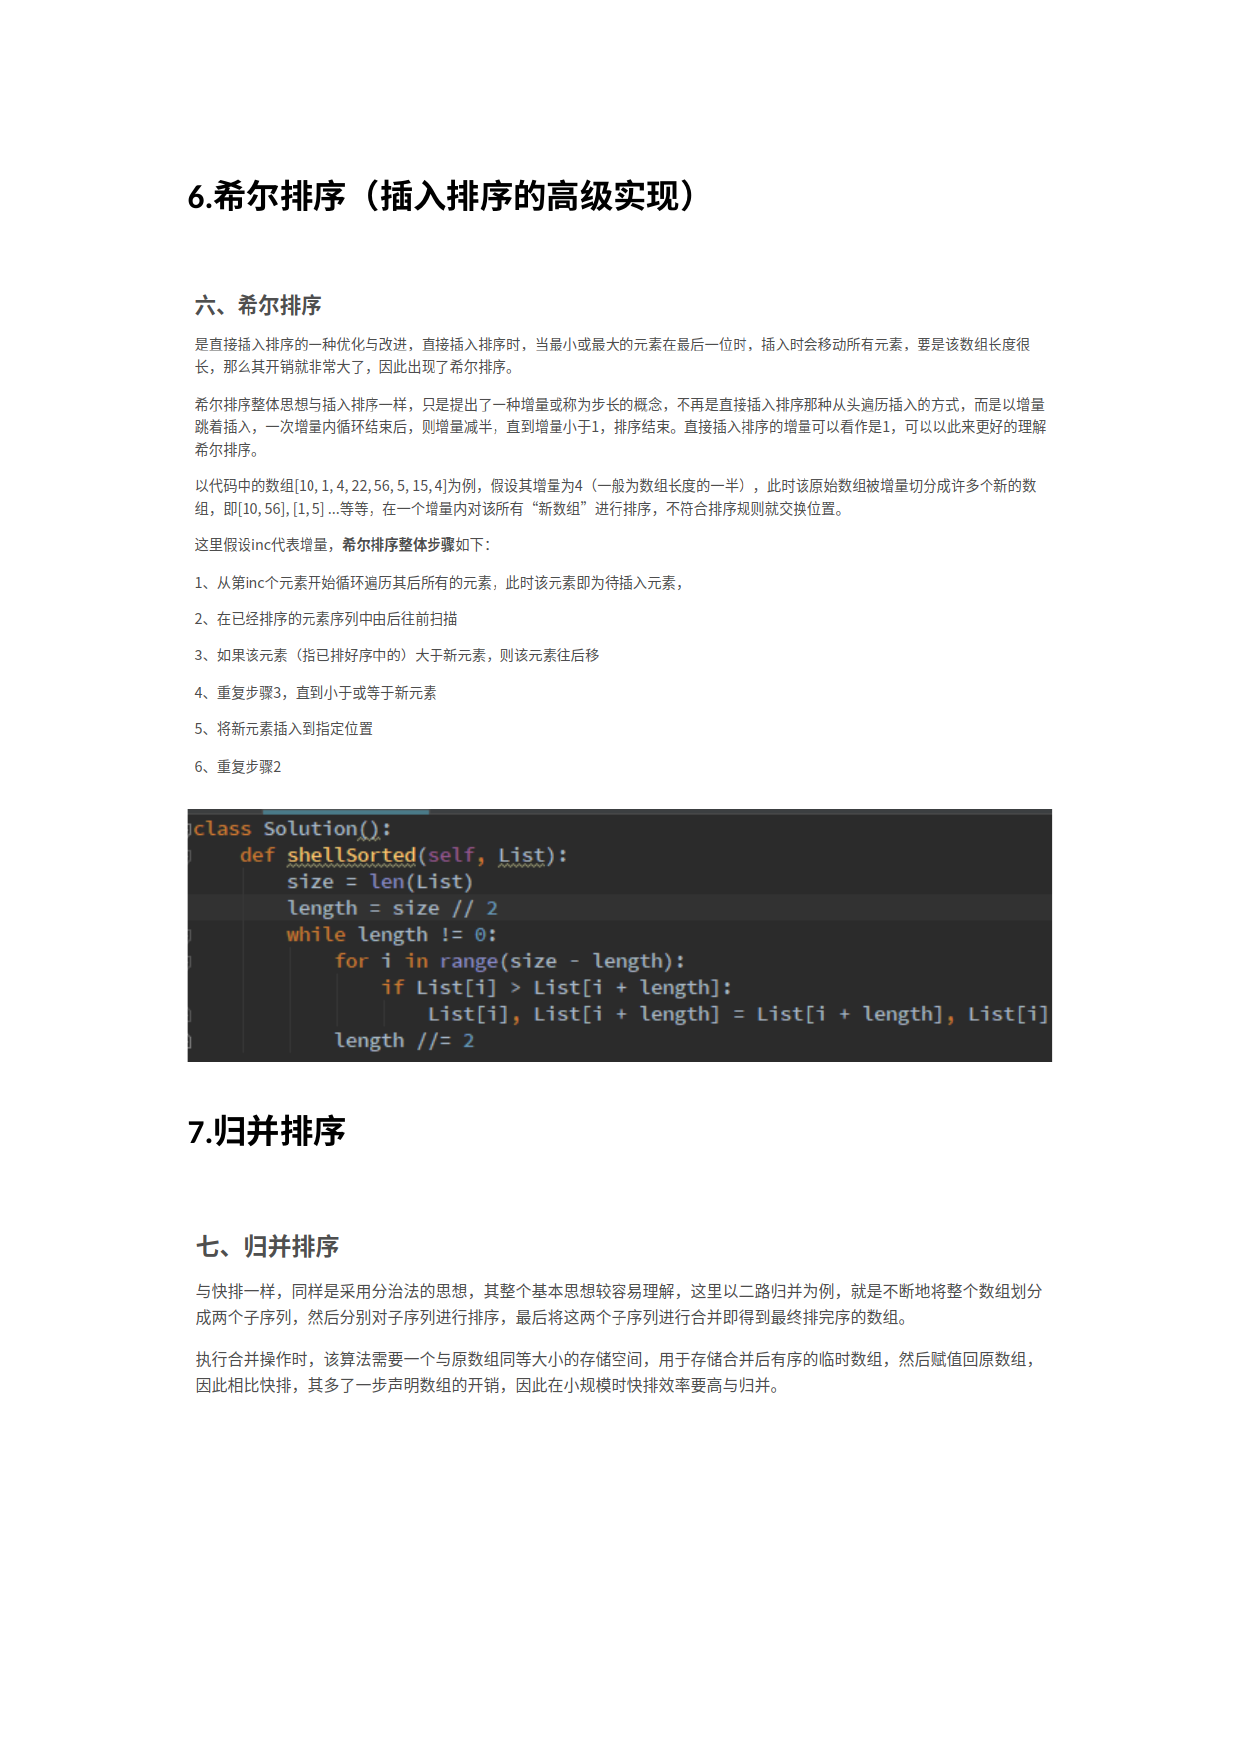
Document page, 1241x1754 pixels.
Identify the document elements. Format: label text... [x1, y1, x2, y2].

picture [187, 809, 1053, 1062]
picture [187, 1223, 1052, 1400]
picture [187, 289, 1052, 781]
subtitle 7.归并排序 [187, 1096, 1053, 1161]
subtitle 6.希尔排序（插入排序的高级实现） [187, 162, 1053, 227]
